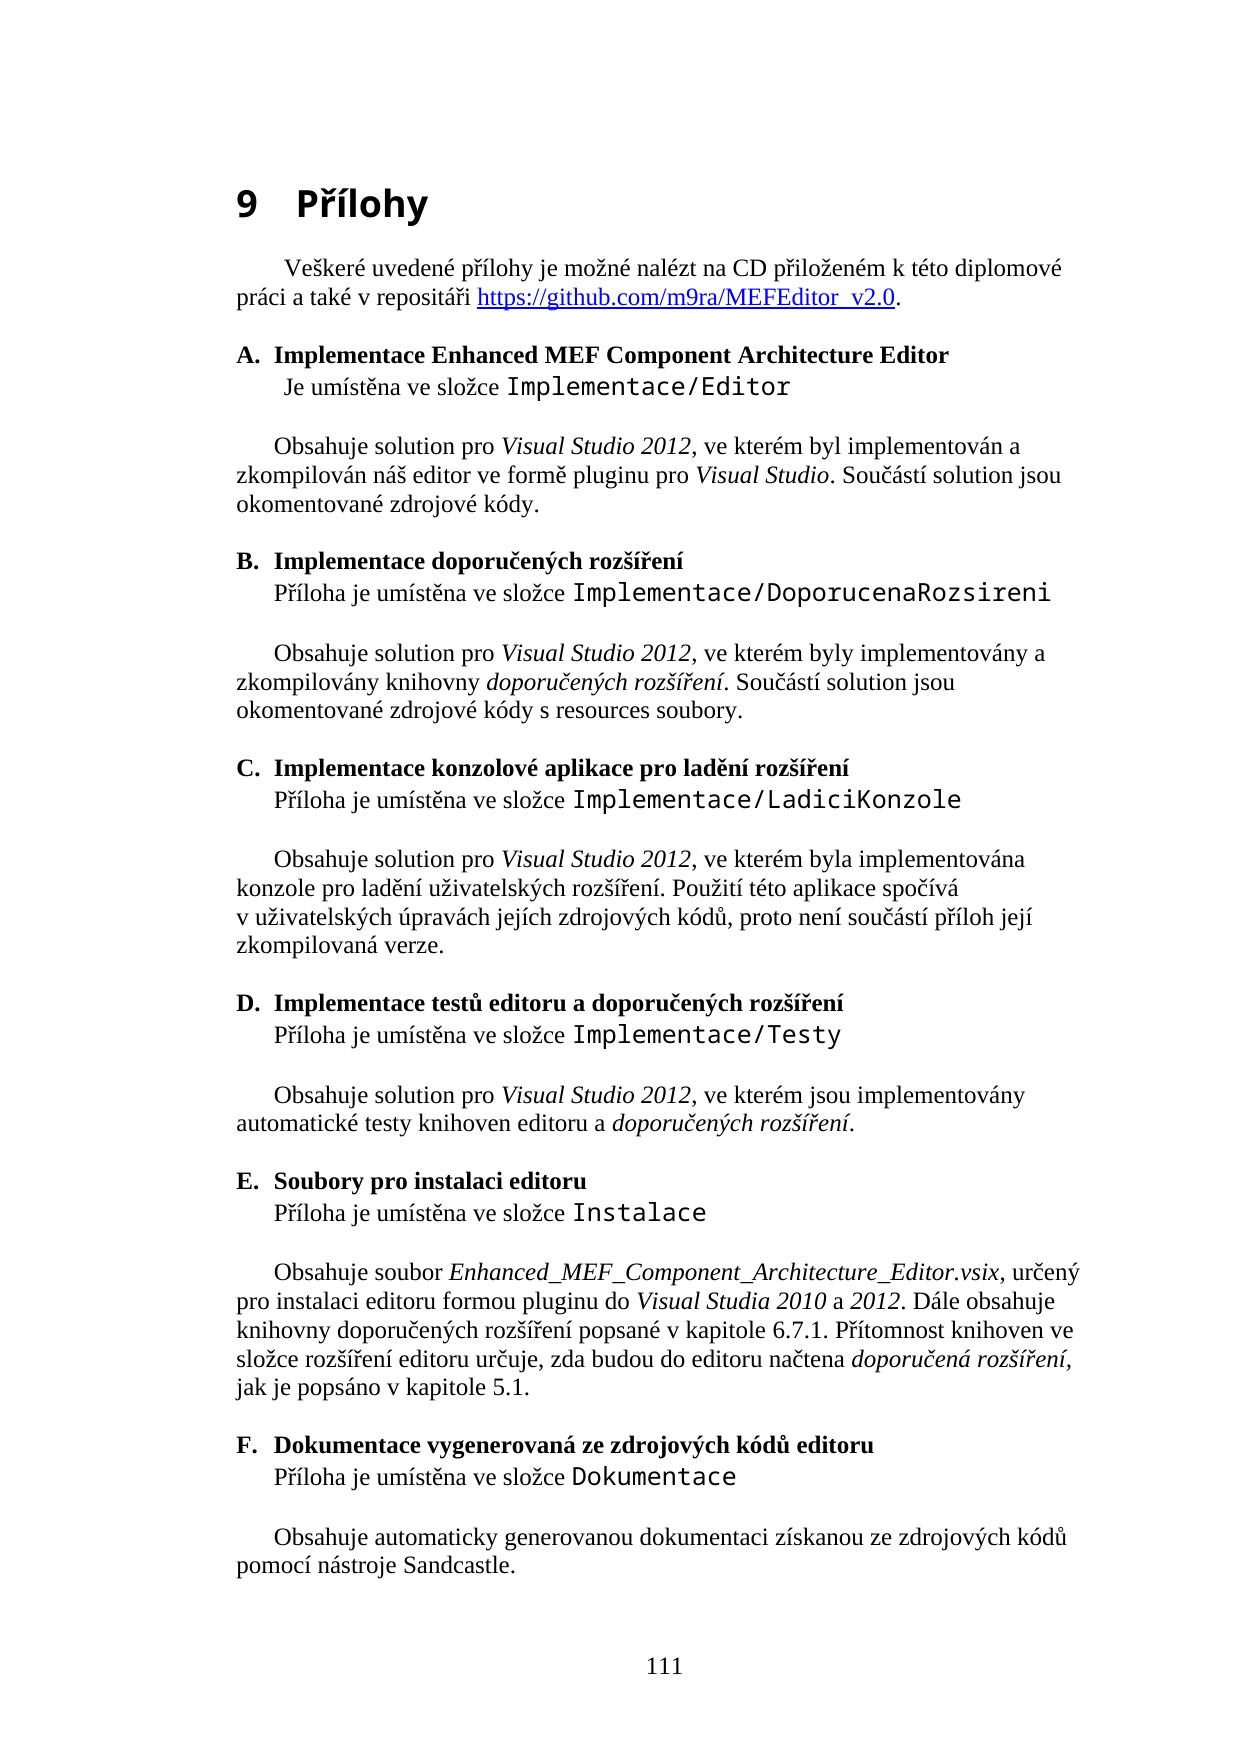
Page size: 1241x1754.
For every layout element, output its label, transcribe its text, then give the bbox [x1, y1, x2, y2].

text Příloha je umístěna ve složce Instalace [236, 1195, 1092, 1229]
list Dokumentace vygenerovaná ze zdrojových kódů editoru [236, 1430, 1092, 1459]
text Obsahuje soubor Enhanced_MEF_Component_Architecture_Editor.vsix, určený pro instalaci editoru formou pluginu do Visual Studia 2010 a 2012. Dále obsahuje knihovny doporučených rozšíření popsané v kapitole 6.7.1. Přítomnost knihoven ve složce rozšíření editoru určuje, zda budou do editoru načtena doporučená rozšíření, jak je popsáno v kapitole 5.1. [236, 1257, 1092, 1401]
subtitle Přílohy [236, 177, 1092, 228]
text Je umístěna ve složce Implementace/Editor [236, 368, 1092, 402]
text Veškeré uvedené přílohy je možné nalézt na CD přiloženém k této diplomové práci a také v repositáři https://github.com/m9ra/MEFEditor_v2.0. [236, 253, 1092, 311]
text Obsahuje solution pro Visual Studio 2012, ve kterém jsou implementovány automatické testy knihoven editoru a doporučených rozšíření. [236, 1080, 1092, 1137]
list Soubory pro instalaci editoru [236, 1166, 1092, 1195]
text Obsahuje solution pro Visual Studio 2012, ve kterém byla implementována konzole pro ladění uživatelských rozšíření. Použití této aplikace spočívá v uživatelských úpravách jejích zdrojových kódů, proto není součástí příloh její zkompilovaná verze. [236, 844, 1092, 959]
text Příloha je umístěna ve složce Implementace/LadiciKonzole [236, 782, 1092, 816]
text Příloha je umístěna ve složce Implementace/DoporucenaRozsireni [236, 575, 1092, 609]
text Příloha je umístěna ve složce Implementace/Testy [236, 1017, 1092, 1051]
list Implementace Enhanced MEF Component Architecture Editor [236, 340, 1092, 368]
text Příloha je umístěna ve složce Dokumentace [236, 1459, 1092, 1493]
text Obsahuje automaticky generovanou dokumentaci získanou ze zdrojových kódů pomocí nástroje Sandcastle. [236, 1522, 1092, 1579]
text Obsahuje solution pro Visual Studio 2012, ve kterém byly implementovány a zkompilovány knihovny doporučených rozšíření. Součástí solution jsou okomentované zdrojové kódy s resources soubory. [236, 638, 1092, 724]
list Implementace testů editoru a doporučených rozšíření [236, 988, 1092, 1017]
list Implementace konzolové aplikace pro ladění rozšíření [236, 753, 1092, 782]
text Obsahuje solution pro Visual Studio 2012, ve kterém byl implementován a zkompilován náš editor ve formě pluginu pro Visual Studio. Součástí solution jsou okomentované zdrojové kódy. [236, 431, 1092, 517]
list Implementace doporučených rozšíření [236, 546, 1092, 575]
